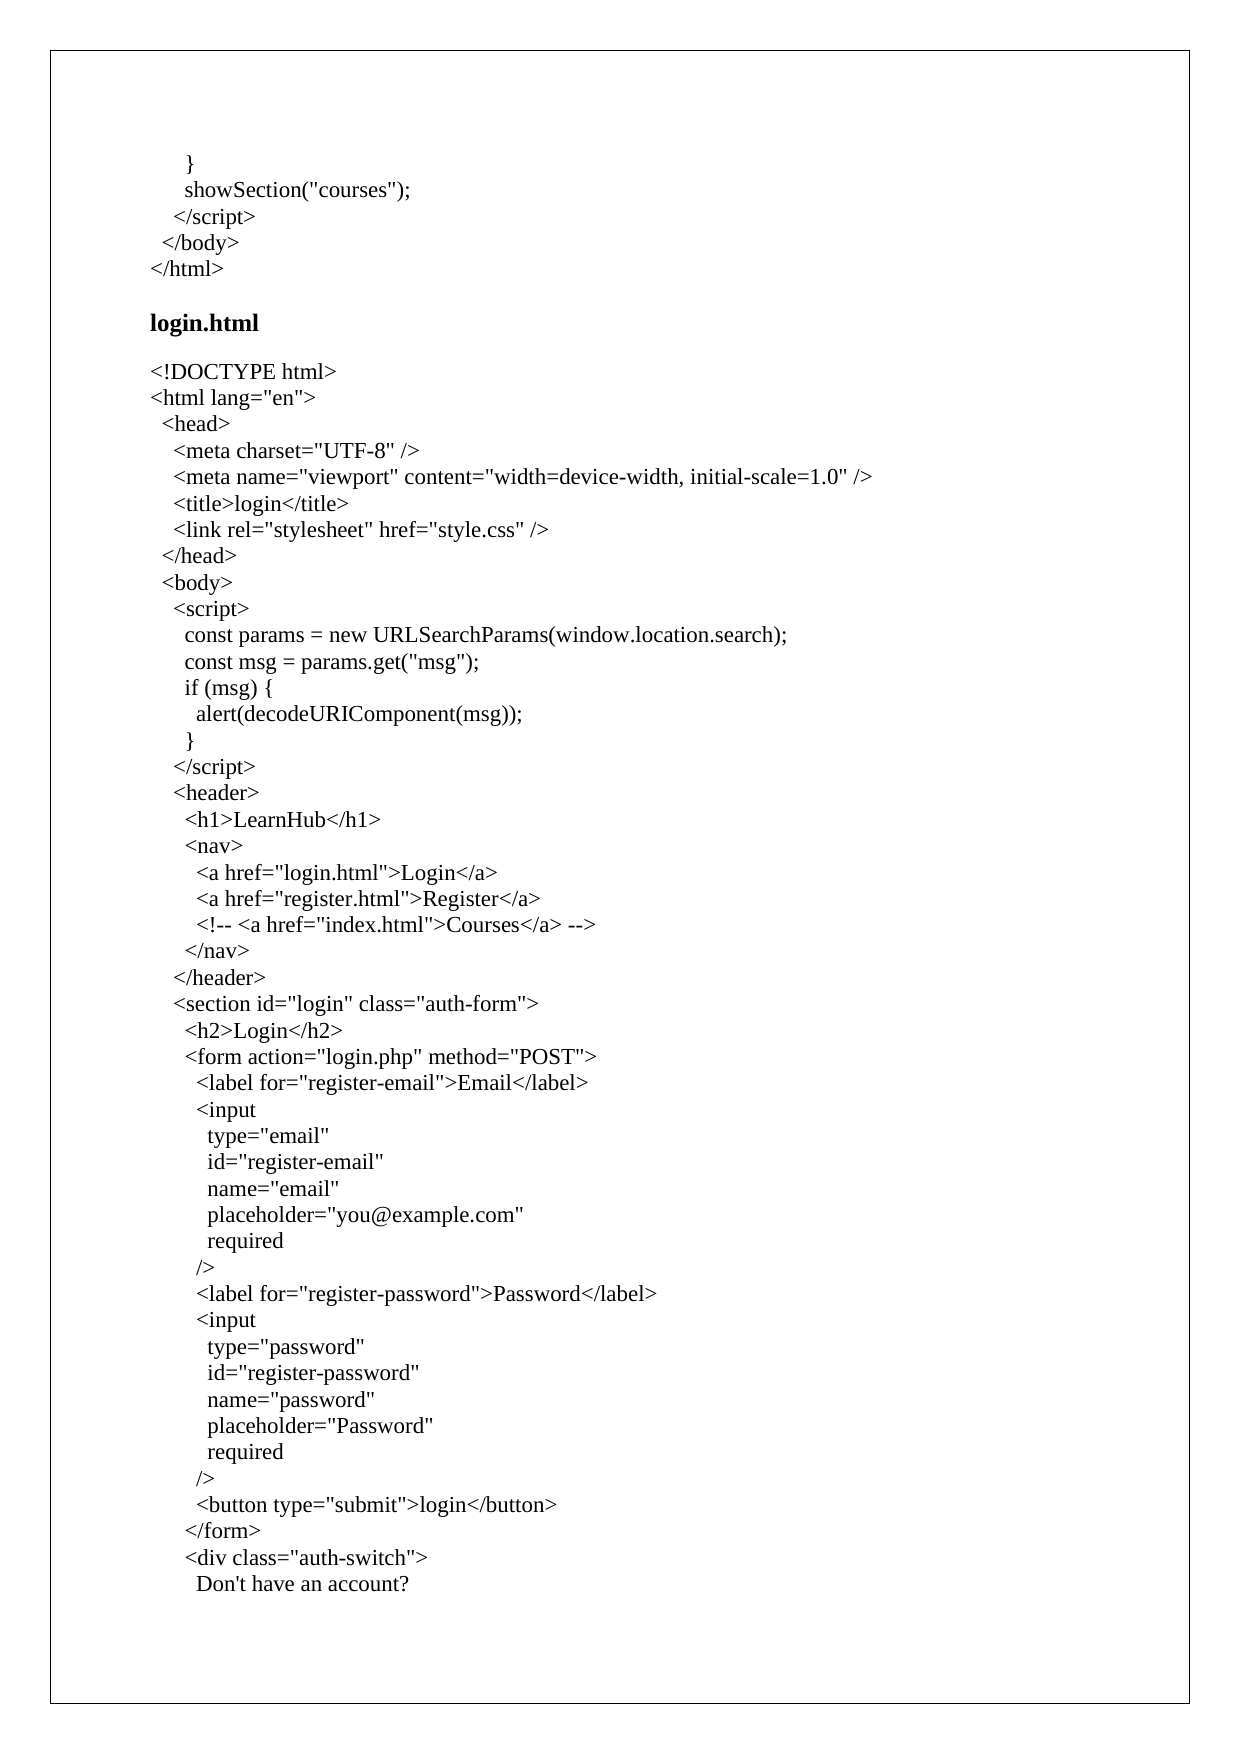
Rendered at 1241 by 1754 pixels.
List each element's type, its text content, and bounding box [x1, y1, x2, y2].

text <label for="register-password">Password</label> [150, 1280, 1090, 1307]
text alert(decodeURIComponent(msg)); [150, 700, 1090, 727]
text <!DOCTYPE html> [150, 358, 1090, 384]
text <!-- <a href="index.html">Courses</a> --> [150, 911, 1090, 938]
text showSection("courses"); [150, 176, 1090, 203]
text <script> [150, 595, 1090, 621]
text <meta charset="UTF-8" /> [150, 437, 1090, 463]
text Don't have an account? [150, 1570, 1090, 1596]
text </header> [150, 964, 1090, 990]
text /> [150, 1465, 1090, 1491]
text </script> [150, 753, 1090, 779]
text <label for="register-email">Email</label> [150, 1069, 1090, 1096]
text id="register-password" [150, 1359, 1090, 1386]
text } [150, 727, 1090, 753]
text <body> [150, 569, 1090, 595]
text </body> [150, 229, 1090, 255]
text <a href="register.html">Register</a> [150, 885, 1090, 911]
text /> [150, 1254, 1090, 1280]
text </html> [150, 255, 1090, 282]
text type="email" [150, 1122, 1090, 1148]
text </head> [150, 542, 1090, 569]
text const params = new URLSearchParams(window.location.search); [150, 621, 1090, 648]
text } [150, 150, 1090, 176]
text type="password" [150, 1333, 1090, 1359]
text <section id="login" class="auth-form"> [150, 990, 1090, 1017]
text <div class="auth-switch"> [150, 1544, 1090, 1570]
text <head> [150, 411, 1090, 437]
text const msg = params.get("msg"); [150, 648, 1090, 674]
text <title>login</title> [150, 489, 1090, 516]
text <h2>Login</h2> [150, 1017, 1090, 1043]
text <a href="login.html">Login</a> [150, 858, 1090, 885]
text <form action="login.php" method="POST"> [150, 1043, 1090, 1069]
text <input [150, 1096, 1090, 1122]
text id="register-email" [150, 1148, 1090, 1175]
text login.html [150, 308, 1090, 337]
text placeholder="Password" [150, 1412, 1090, 1438]
text name="email" [150, 1175, 1090, 1201]
text <html lang="en"> [150, 384, 1090, 411]
text <button type="submit">login</button> [150, 1491, 1090, 1517]
text <input [150, 1307, 1090, 1333]
text if (msg) { [150, 674, 1090, 700]
text required [150, 1227, 1090, 1254]
text <meta name="viewport" content="width=device-width, initial-scale=1.0" /> [150, 463, 1090, 489]
text </form> [150, 1517, 1090, 1544]
text <nav> [150, 832, 1090, 858]
text name="password" [150, 1386, 1090, 1412]
text placeholder="you@example.com" [150, 1201, 1090, 1227]
text <header> [150, 779, 1090, 806]
text <h1>LearnHub</h1> [150, 806, 1090, 832]
text </nav> [150, 938, 1090, 964]
text </script> [150, 203, 1090, 229]
text <link rel="stylesheet" href="style.css" /> [150, 516, 1090, 542]
text required [150, 1438, 1090, 1465]
